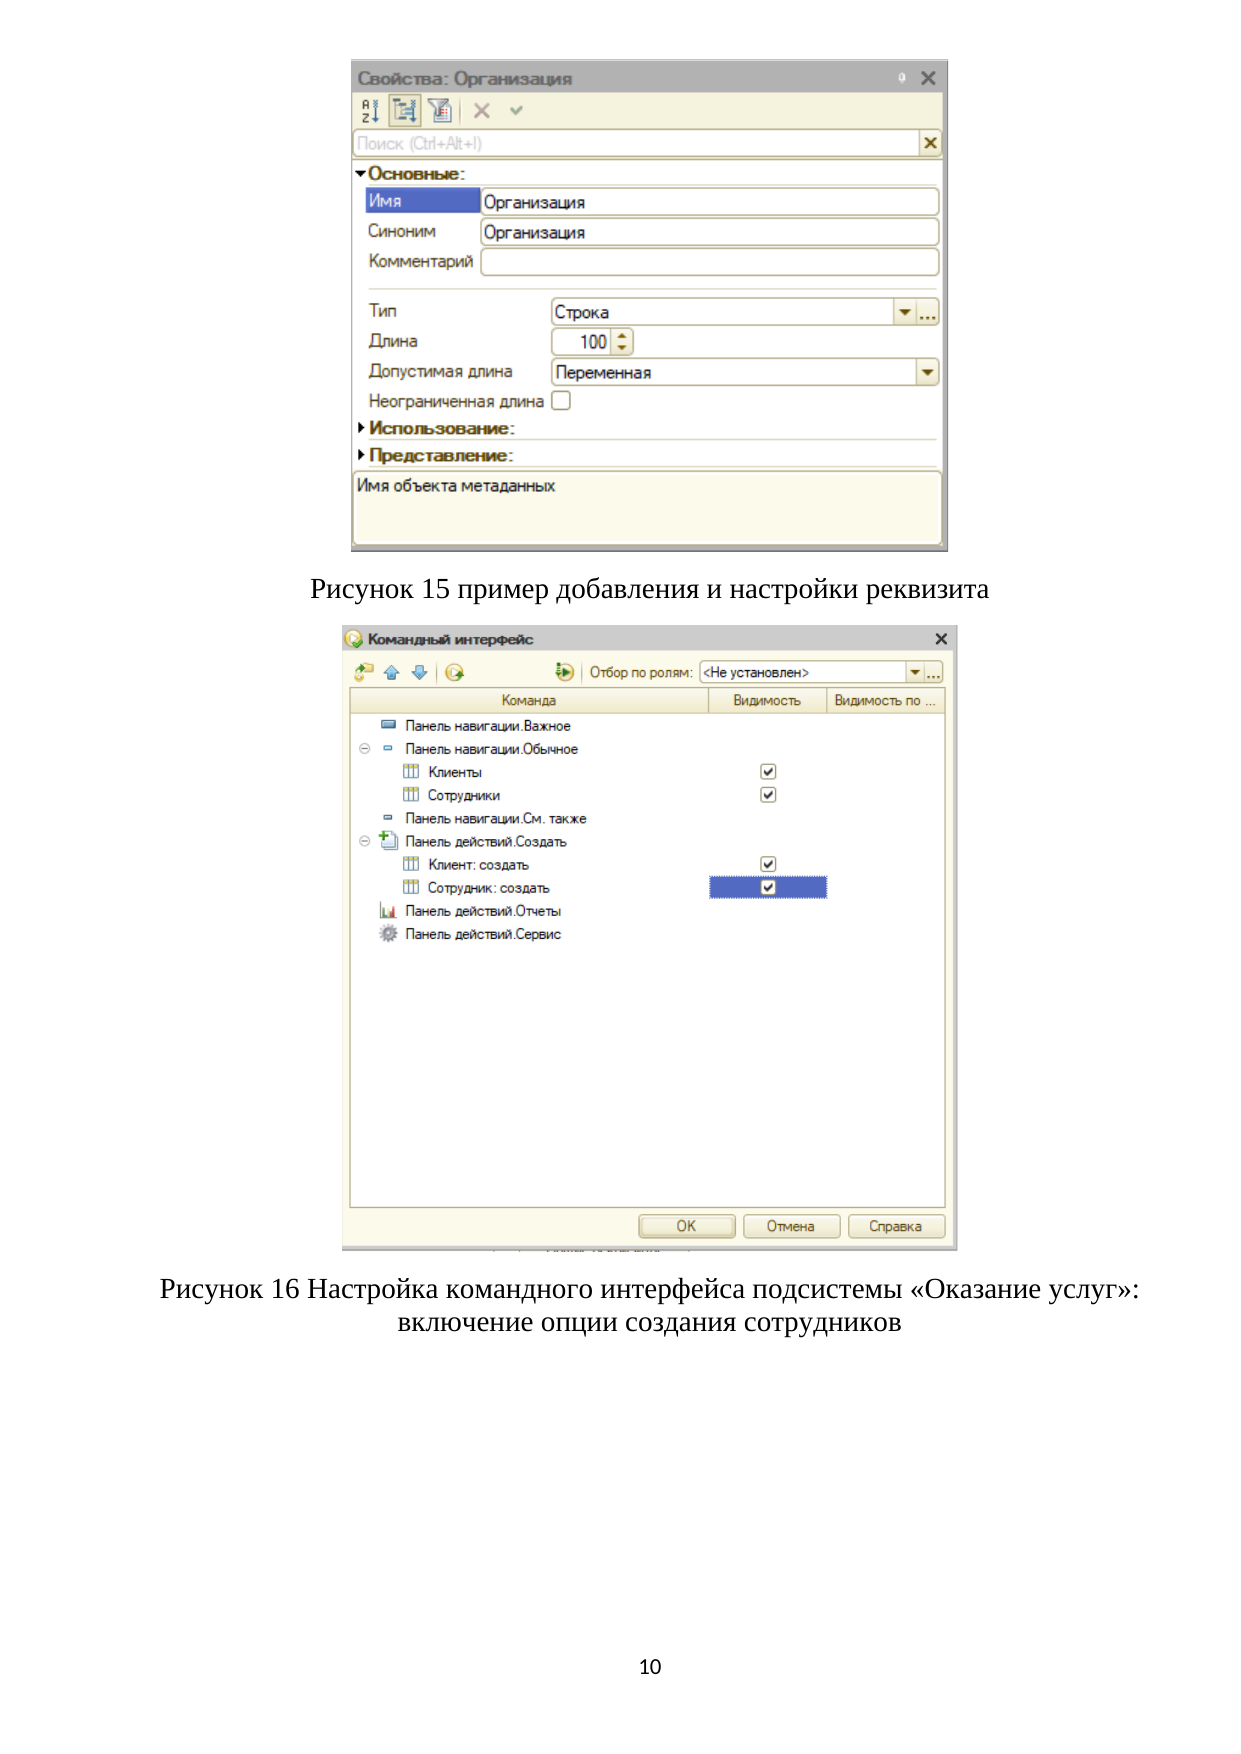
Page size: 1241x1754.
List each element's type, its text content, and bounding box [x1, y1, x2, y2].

picture [351, 59, 949, 552]
text Рисунок 16 Настройка командного интерфейса подсистемы «Оказание услуг»: включение опции создания сотрудников [118, 1271, 1181, 1338]
text Рисунок 15 пример добавления и настройки реквизита [118, 571, 1181, 604]
picture [342, 625, 958, 1252]
